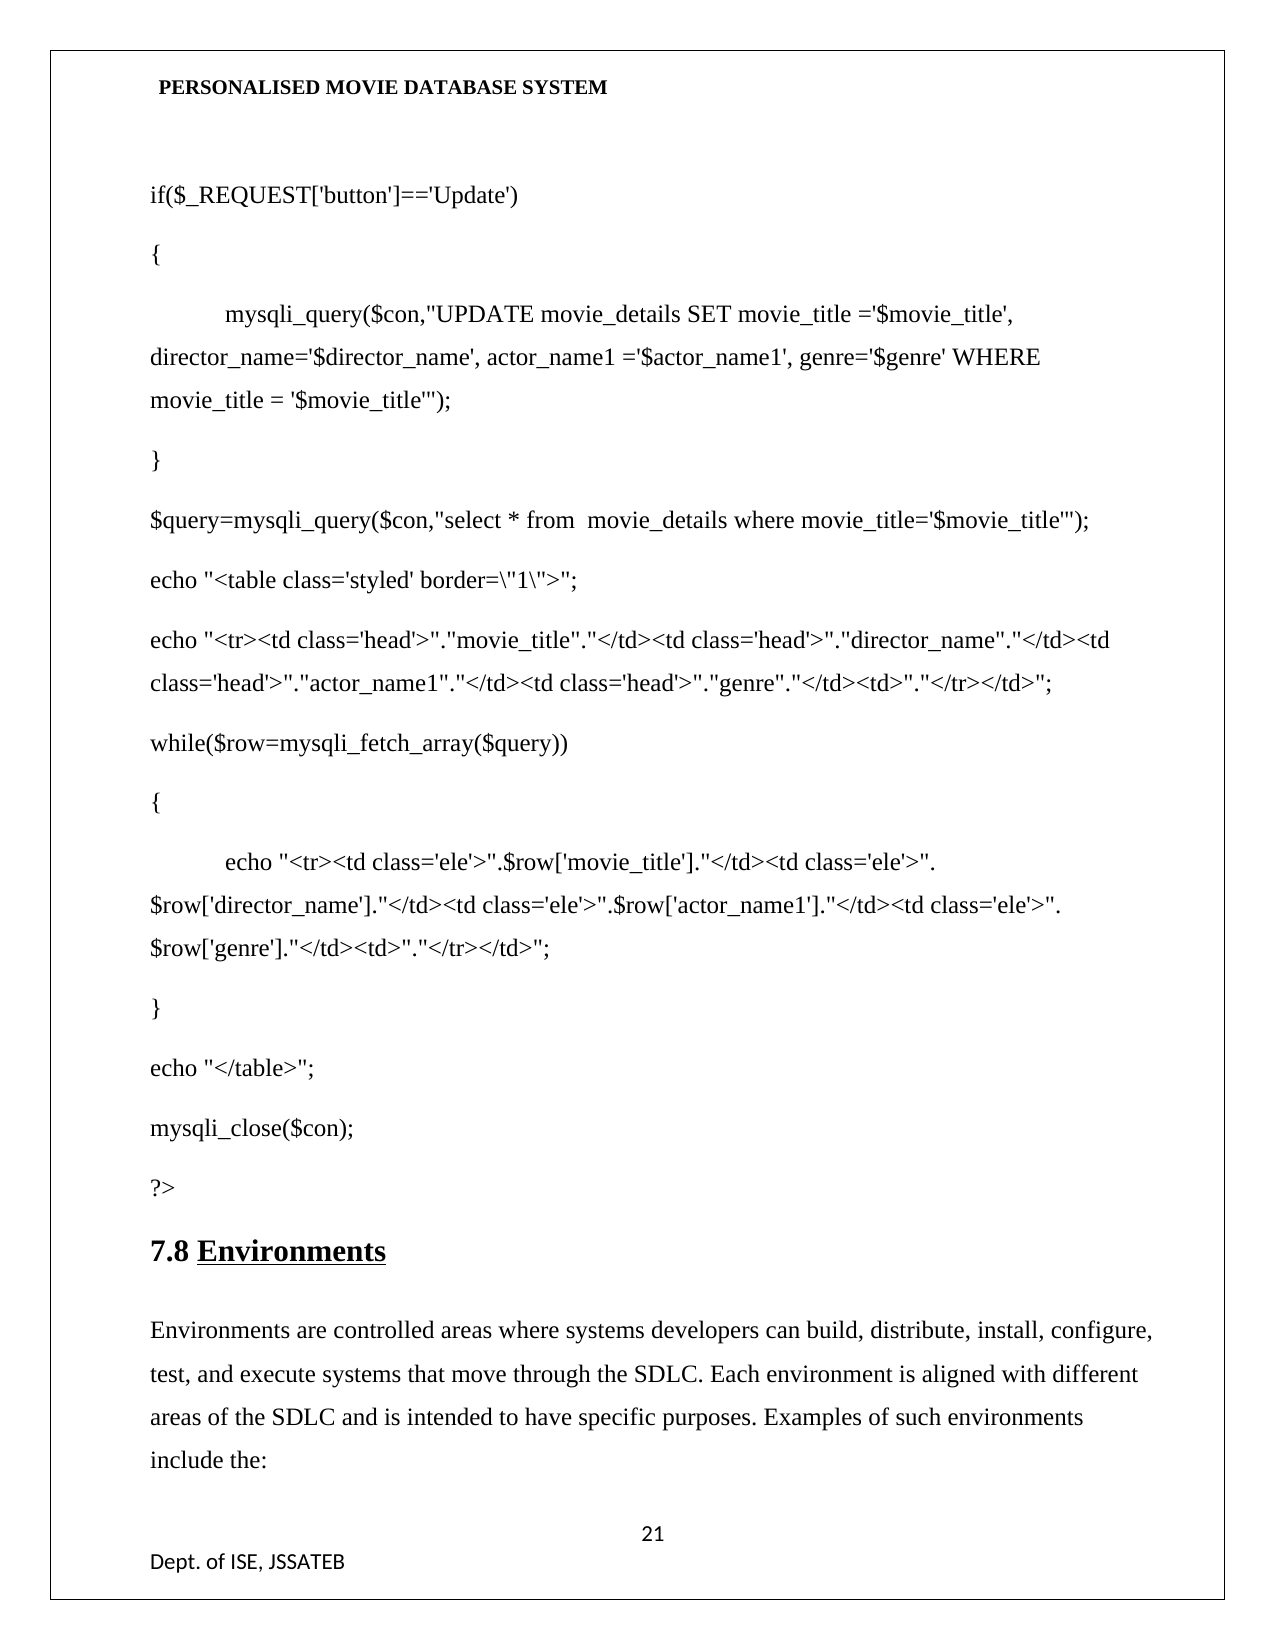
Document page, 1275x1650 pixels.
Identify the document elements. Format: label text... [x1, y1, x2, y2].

subtitle 7.8 Environments [150, 1232, 1155, 1268]
text mysqli_query($con,"UPDATE movie_details SET movie_title ='$movie_title', director_name='$director_name', actor_name1 ='$actor_name1', genre='$genre' WHERE movie_title = '$movie_title'"); [150, 299, 1155, 414]
text } [150, 445, 1155, 474]
text { [150, 787, 1155, 816]
text while($row=mysqli_fetch_array($query)) [150, 728, 1155, 756]
text echo "<tr><td class='head'>"."movie_title"."</td><td class='head'>"."director_name"."</td><td class='head'>"."actor_name1"."</td><td class='head'>"."genre"."</td><td>"."</tr></td>"; [150, 625, 1155, 697]
text } [150, 993, 1155, 1022]
text mysqli_close($con); [150, 1113, 1155, 1142]
text { [150, 239, 1155, 268]
text Environments are controlled areas where systems developers can build, distribute, install, configure, test, and execute systems that move through the SDLC. Each environment is aligned with different areas of the SDLC and is intended to have specific purposes. Examples of such environments include the: [150, 1316, 1155, 1474]
text echo "</table>"; [150, 1053, 1155, 1082]
text $query=mysqli_query($con,"select * from movie_details where movie_title='$movie_title'"); [150, 505, 1155, 534]
text echo "<tr><td class='ele'>".$row['movie_title']."</td><td class='ele'>".$row['director_name']."</td><td class='ele'>".$row['actor_name1']."</td><td class='ele'>".$row['genre']."</td><td>"."</tr></td>"; [150, 847, 1155, 962]
text if($_REQUEST['button']=='Update') [150, 180, 1155, 208]
text echo "<table class='styled' border=\"1\">"; [150, 565, 1155, 594]
text ?> [150, 1173, 1155, 1201]
